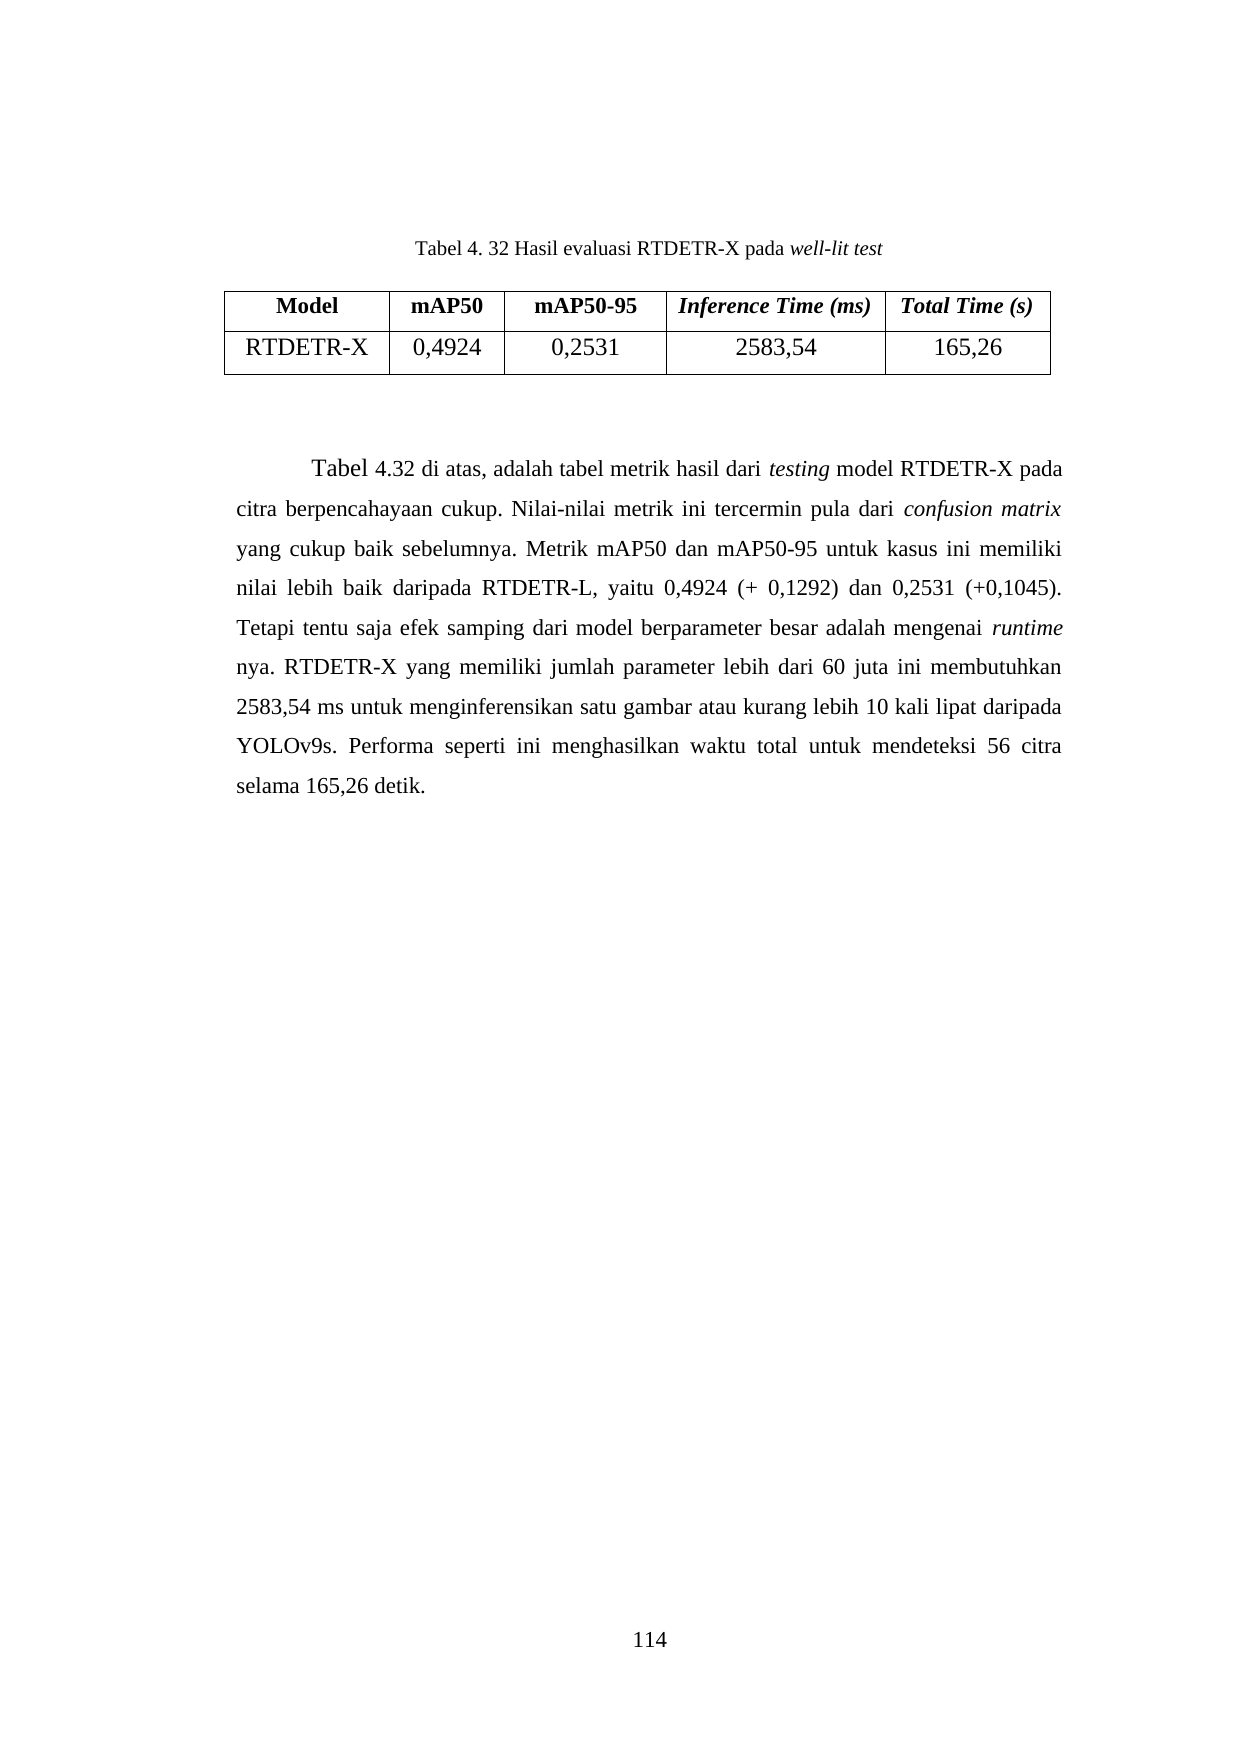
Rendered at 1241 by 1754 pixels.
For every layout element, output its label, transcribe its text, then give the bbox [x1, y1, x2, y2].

table_cell 0,4924 [390, 332, 504, 374]
table_header Model [225, 292, 389, 331]
text Tabel 4. 32 Hasil evaluasi RTDETR-X pada well-lit test [236, 236, 1063, 260]
table_header mAP50-95 [505, 292, 666, 331]
table_cell 165,26 [886, 332, 1050, 374]
table_header Total Time (s) [886, 292, 1050, 331]
table_header Inference Time (ms) [667, 292, 885, 331]
text Tabel 4.32 di atas, adalah tabel metrik hasil dari testing model RTDETR-X pada citra berpencahayaan cukup. Nilai-nilai metrik ini tercermin pula dari confusion matrix yang cukup baik sebelumnya. Metrik mAP50 dan mAP50-95 untuk kasus ini memiliki nilai lebih baik daripada RTDETR-L, yaitu 0,4924 (+ 0,1292) dan 0,2531 (+0,1045). Tetapi tentu saja efek samping dari model berparameter besar adalah mengenai runtime nya. RTDETR-X yang memiliki jumlah parameter lebih dari 60 juta ini membutuhkan 2583,54 ms untuk menginferensikan satu gambar atau kurang lebih 10 kali lipat daripada YOLOv9s. Performa seperti ini menghasilkan waktu total untuk mendeteksi 56 citra selama 165,26 detik. [236, 453, 1063, 798]
table_cell RTDETR-X [225, 332, 389, 374]
table_cell 2583,54 [667, 332, 885, 374]
table_cell 0,2531 [505, 332, 666, 374]
table_header mAP50 [390, 292, 504, 331]
